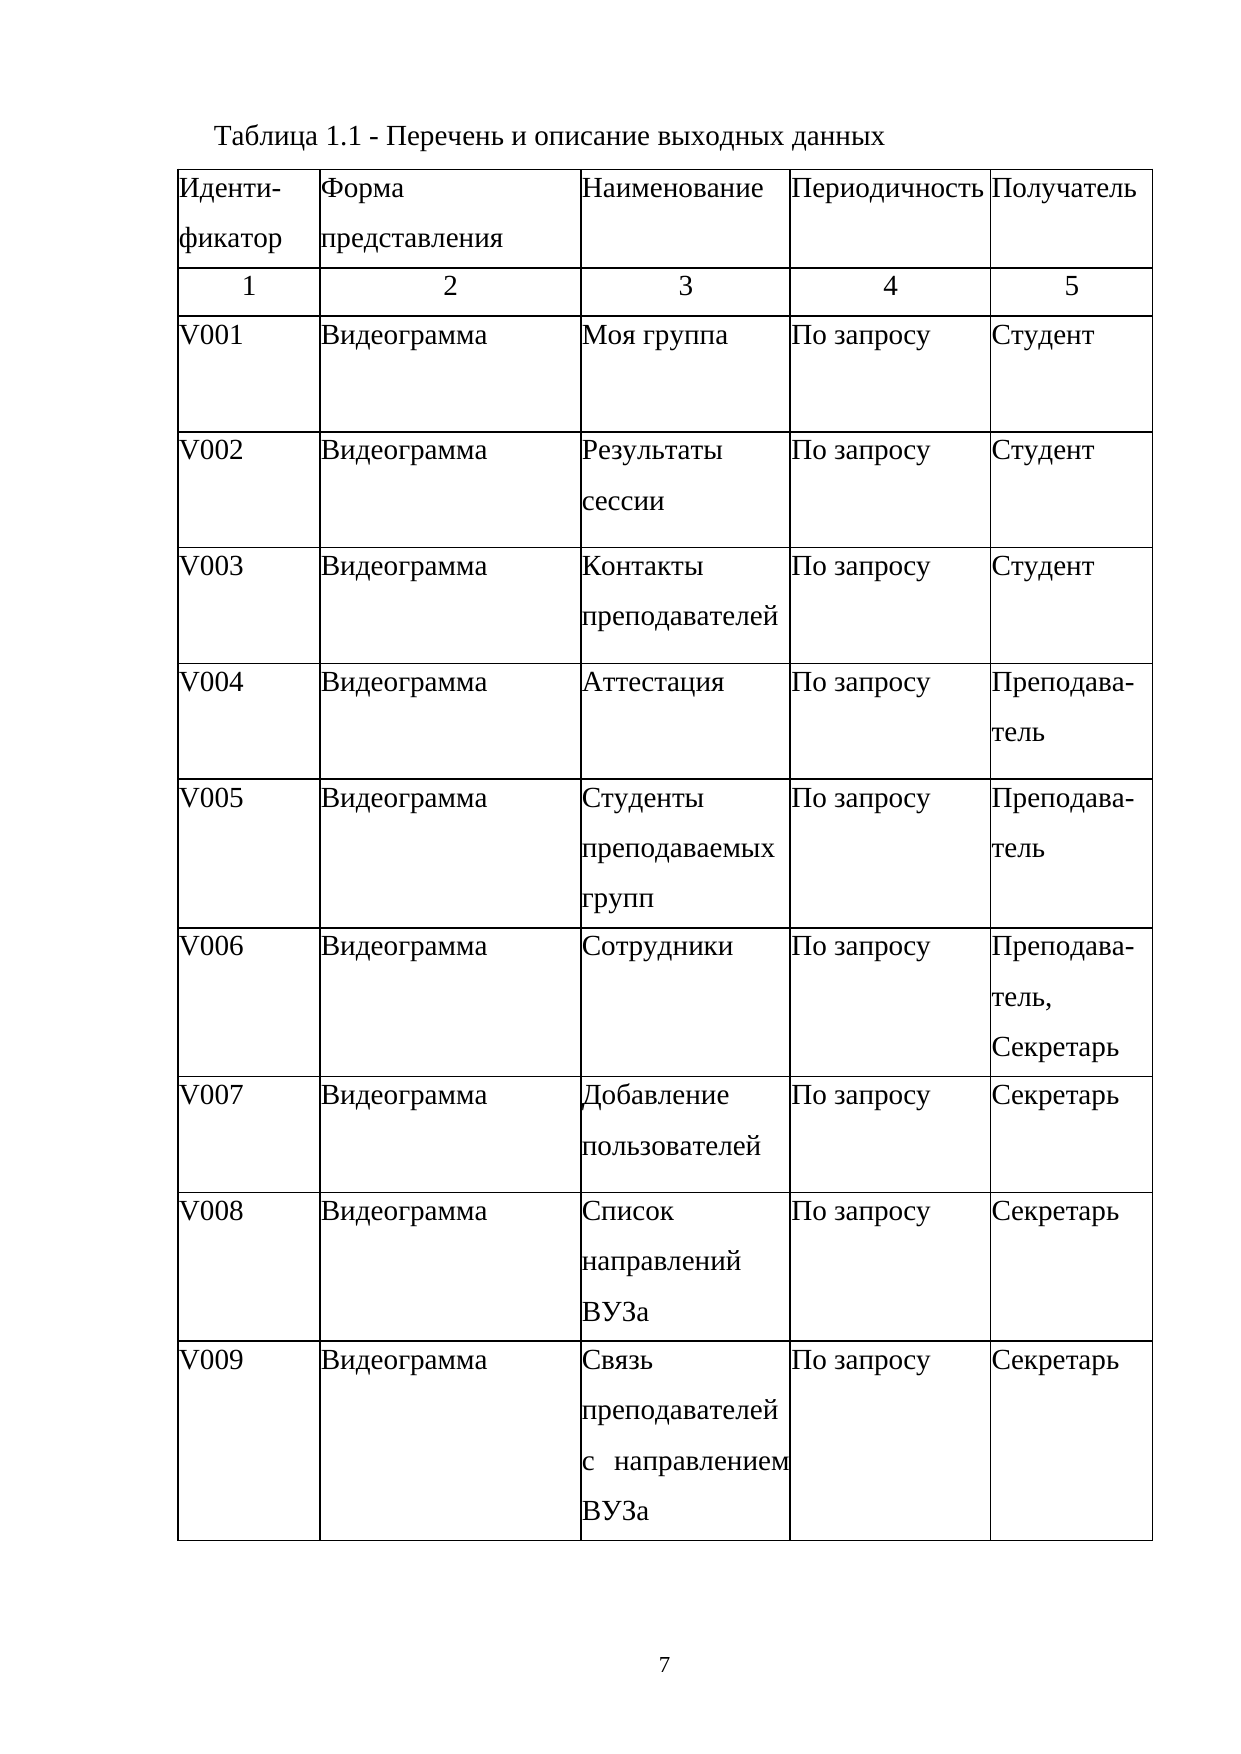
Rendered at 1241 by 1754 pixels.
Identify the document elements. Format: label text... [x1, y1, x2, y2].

table_cell Аттестация [582, 664, 789, 778]
table_cell V006 [179, 929, 319, 1076]
table_cell Видеограмма [321, 317, 580, 431]
table_header Форма представления [321, 170, 580, 267]
table_header Получатель [991, 170, 1152, 267]
table_cell Студент [991, 317, 1152, 431]
table_cell Видеограмма [321, 1077, 580, 1192]
table_cell V003 [179, 548, 319, 662]
table_cell 5 [991, 269, 1152, 315]
table_cell Видеограмма [321, 548, 580, 662]
table_cell Видеограмма [321, 1193, 580, 1340]
table_cell По запросу [791, 1342, 990, 1539]
table_cell Видеограмма [321, 780, 580, 927]
table_cell Видеограмма [321, 929, 580, 1076]
table_cell Видеограмма [321, 433, 580, 547]
table_cell V009 [179, 1342, 319, 1539]
table_cell Связь преподавателей с направлением ВУЗа [582, 1342, 789, 1539]
table_cell По запросу [791, 433, 990, 547]
table_header Периодичность [791, 170, 990, 267]
table_cell 3 [582, 269, 789, 315]
table_cell По запросу [791, 1077, 990, 1192]
table_cell Студенты преподаваемых групп [582, 780, 789, 927]
table_cell V007 [179, 1077, 319, 1192]
table_cell V002 [179, 433, 319, 547]
table_cell Контакты преподавателей [582, 548, 789, 662]
table_cell V008 [179, 1193, 319, 1340]
text Таблица 1.1 - Перечень и описание выходных данных [177, 118, 1152, 152]
table_header Иденти- фикатор [179, 170, 319, 267]
table_cell Студент [991, 433, 1152, 547]
table_cell Преподава-тель [991, 780, 1152, 927]
table_cell 1 [179, 269, 319, 315]
table_cell По запросу [791, 1193, 990, 1340]
table_cell 2 [321, 269, 580, 315]
table_cell По запросу [791, 780, 990, 927]
table_cell Моя группа [582, 317, 789, 431]
table_cell Студент [991, 548, 1152, 662]
table_cell Секретарь [991, 1342, 1152, 1539]
table_cell По запросу [791, 664, 990, 778]
table_cell Видеограмма [321, 1342, 580, 1539]
table_cell Список направлений ВУЗа [582, 1193, 789, 1340]
table_cell Секретарь [991, 1077, 1152, 1192]
table_cell Преподава-тель [991, 664, 1152, 778]
table_cell По запросу [791, 548, 990, 662]
table_cell По запросу [791, 317, 990, 431]
table_cell По запросу [791, 929, 990, 1076]
table_cell V005 [179, 780, 319, 927]
table_cell V001 [179, 317, 319, 431]
table_cell Видеограмма [321, 664, 580, 778]
table_cell 4 [791, 269, 990, 315]
table_cell Результаты сессии [582, 433, 789, 547]
table_cell Преподава-тель, Секретарь [991, 929, 1152, 1076]
table_cell Добавление пользователей [582, 1077, 789, 1192]
table_cell Секретарь [991, 1193, 1152, 1340]
table_header Наименование [582, 170, 789, 267]
table_cell Сотрудники [582, 929, 789, 1076]
table_cell V004 [179, 664, 319, 778]
